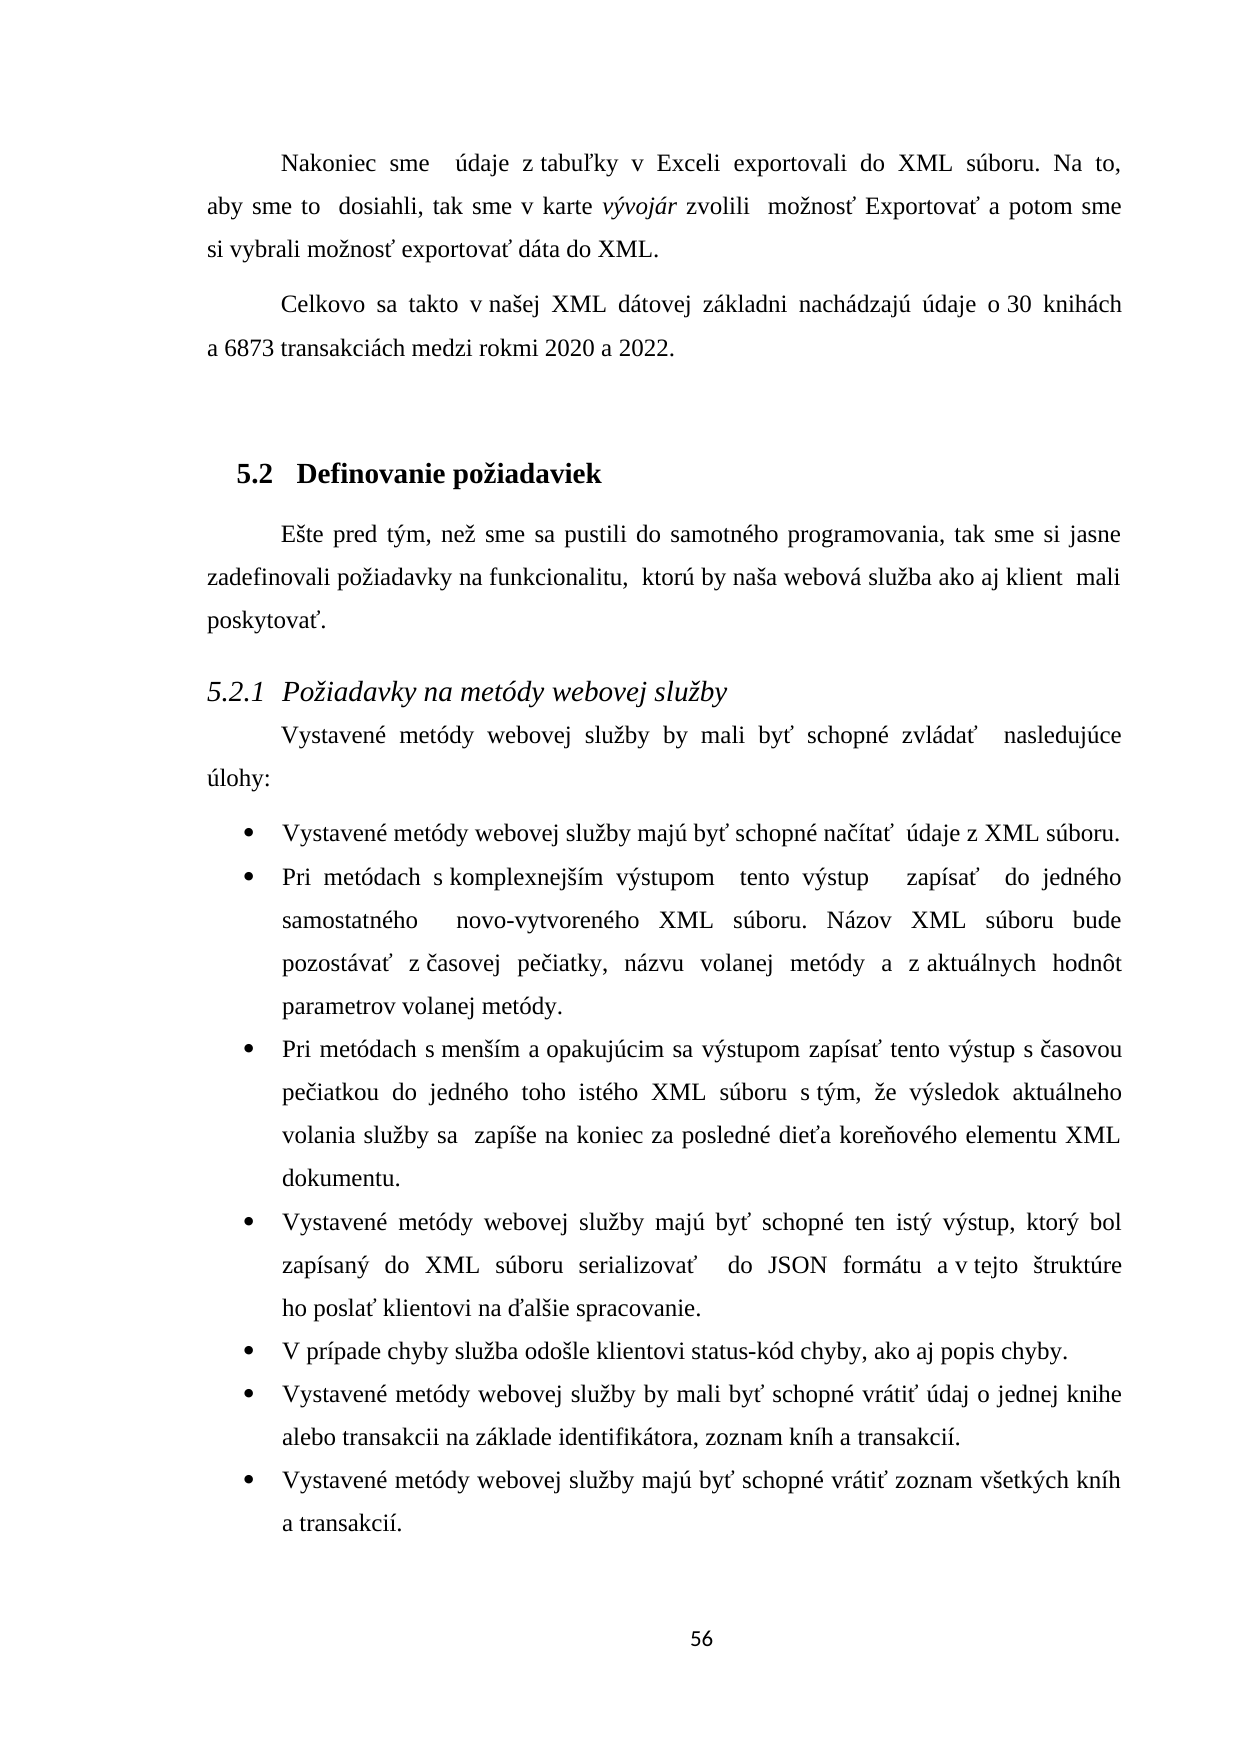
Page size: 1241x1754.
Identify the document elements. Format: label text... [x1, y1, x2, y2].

list Vystavené metódy webovej služby majú byť schopné vrátiť zoznam všetkých kníh a transakcií. [244, 1465, 1122, 1537]
list Vystavené metódy webovej služby by mali byť schopné vrátiť údaj o jednej knihe alebo transakcii na základe identifikátora, zoznam kníh a transakcií. [244, 1379, 1122, 1451]
subtitle Definovanie požiadaviek [236, 456, 1122, 490]
text Ešte pred tým, než sme sa pustili do samotného programovania, tak sme si jasne zadefinovali požiadavky na funkcionalitu, ktorú by naša webová služba ako aj klient mali poskytovať. [207, 519, 1122, 634]
subtitle Požiadavky na metódy webovej služby [207, 674, 1122, 707]
text Vystavené metódy webovej služby by mali byť schopné zvládať nasledujúce úlohy: [207, 720, 1122, 792]
list Vystavené metódy webovej služby majú byť schopné načítať údaje z XML súboru. [244, 818, 1122, 847]
text Nakoniec sme údaje z tabuľky v Exceli exportovali do XML súboru. Na to, aby sme to dosiahli, tak sme v karte vývojár zvolili možnosť Exportovať a potom sme si vybrali možnosť exportovať dáta do XML. [207, 148, 1122, 263]
list Vystavené metódy webovej služby majú byť schopné ten istý výstup, ktorý bol zapísaný do XML súboru serializovať do JSON formátu a v tejto štruktúre ho poslať klientovi na ďalšie spracovanie. [244, 1207, 1122, 1322]
text Celkovo sa takto v našej XML dátovej základni nachádzajú údaje o 30 knihách a 6873 transakciách medzi rokmi 2020 a 2022. [207, 289, 1122, 361]
list V prípade chyby služba odošle klientovi status-kód chyby, ako aj popis chyby. [244, 1336, 1122, 1365]
list Pri metódach s menším a opakujúcim sa výstupom zapísať tento výstup s časovou pečiatkou do jedného toho istého XML súboru s tým, že výsledok aktuálneho volania služby sa zapíše na koniec za posledné dieťa koreňového elementu XML dokumentu. [244, 1034, 1122, 1192]
list Pri metódach s komplexnejším výstupom tento výstup zapísať do jedného samostatného novo-vytvoreného XML súboru. Názov XML súboru bude pozostávať z časovej pečiatky, názvu volanej metódy a z aktuálnych hodnôt parametrov volanej metódy. [244, 862, 1122, 1020]
